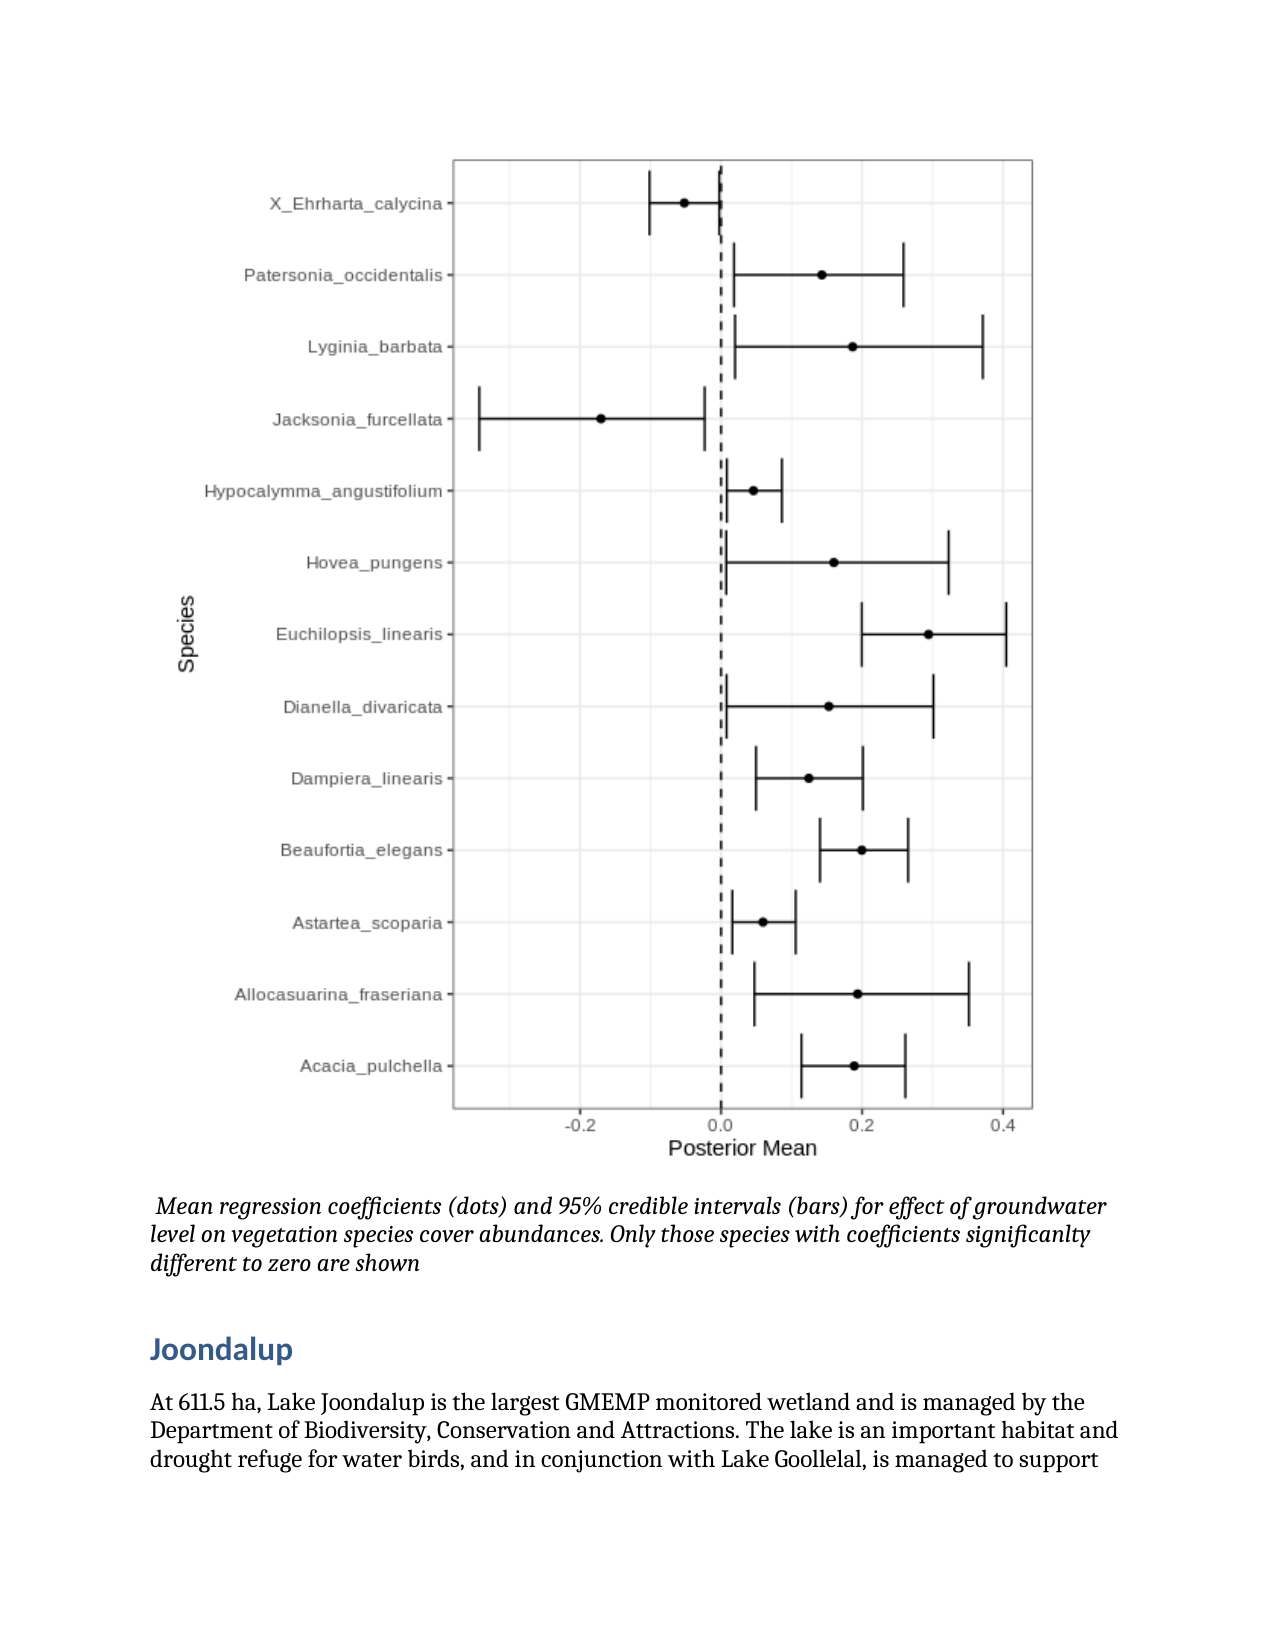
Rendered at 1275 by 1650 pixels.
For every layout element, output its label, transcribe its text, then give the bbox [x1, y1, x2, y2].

subtitle Joondalup [150, 1328, 1125, 1369]
picture [168, 150, 1044, 1171]
text Mean regression coefficients (dots) and 95% credible intervals (bars) for effect of groundwater level on vegetation species cover abundances. Only those species with coefficients significanlty different to zero are shown [150, 1192, 1125, 1278]
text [150, 1387, 1125, 1474]
